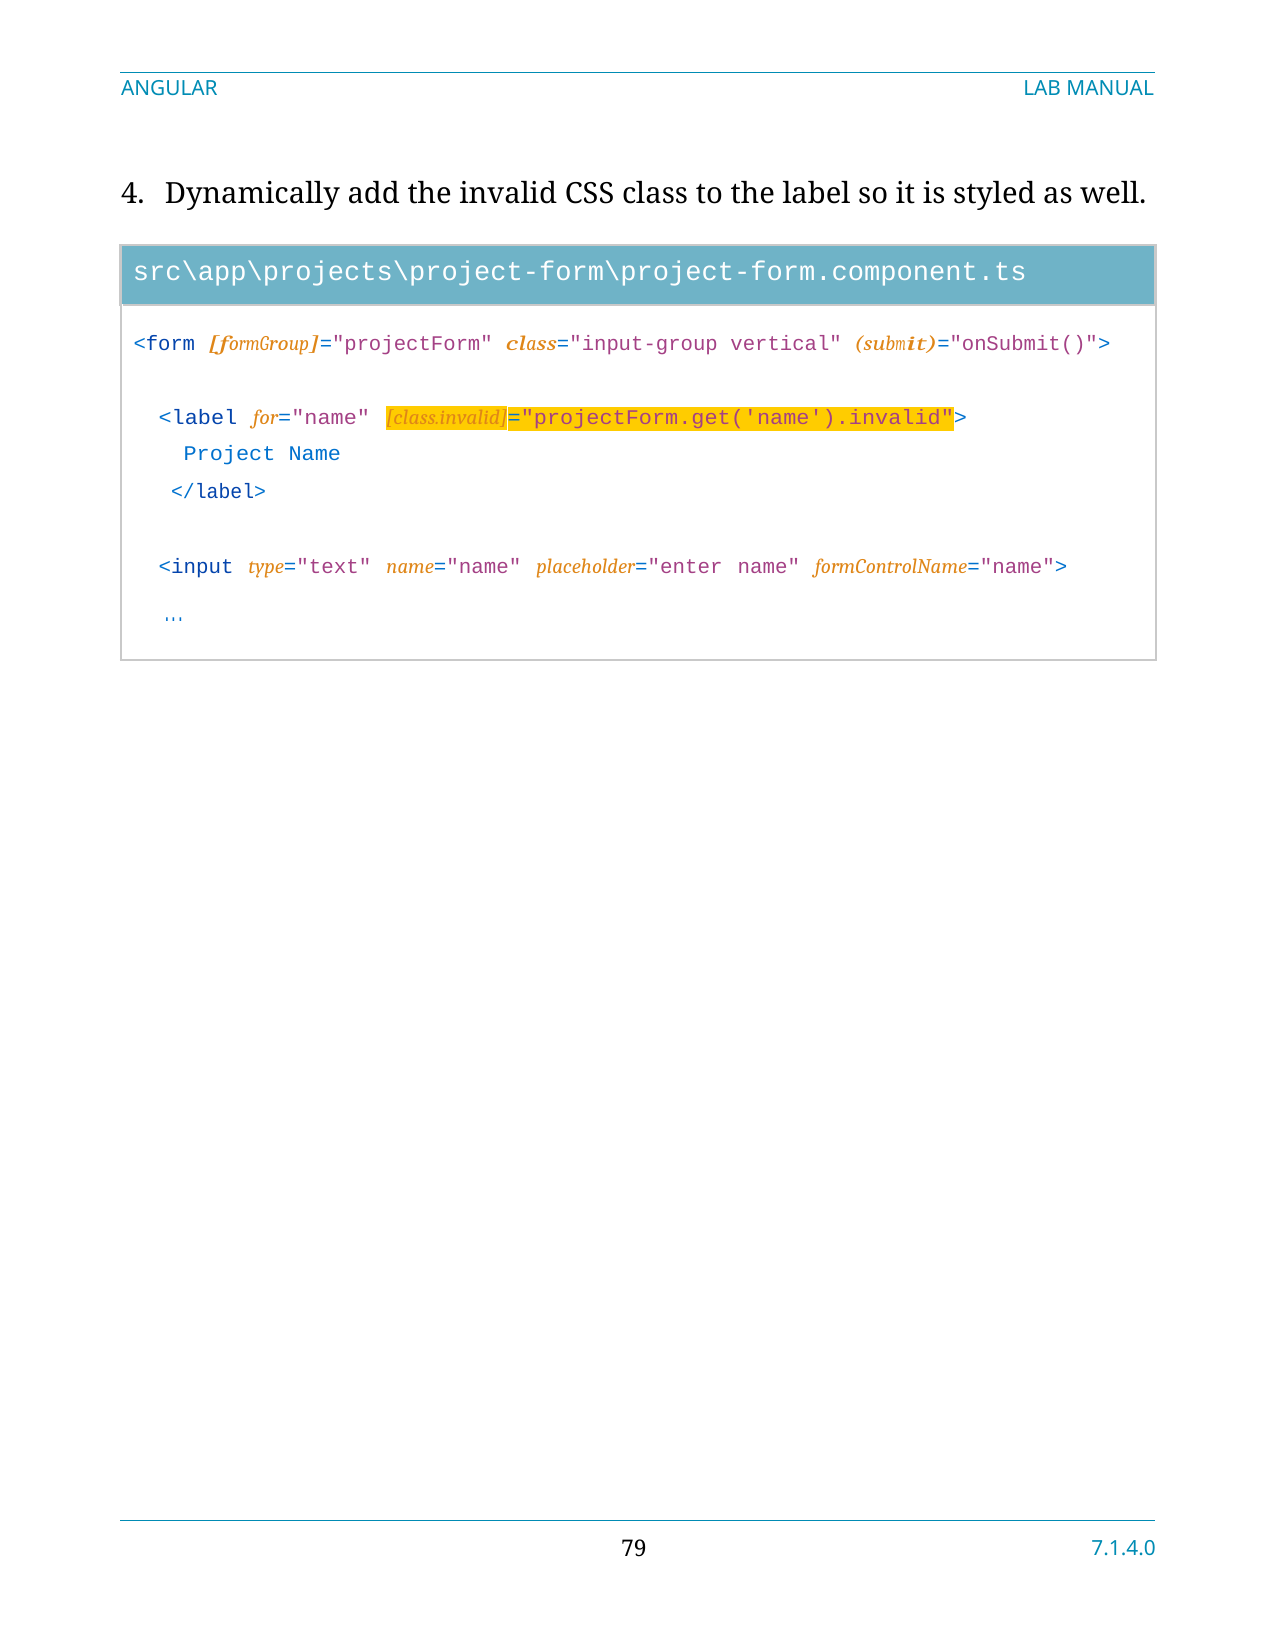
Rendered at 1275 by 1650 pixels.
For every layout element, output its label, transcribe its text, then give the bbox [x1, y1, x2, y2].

table_cell <form [formGroup]="projectForm" class="input-group vertical" (submit)="onSubmit()"> <label for="name" [class.invalid]="projectForm.get('name').invalid"> Project Name </label> <input type="text" name="name" placeholder="enter name" formControlName="name"> ... [122, 305, 1155, 659]
list Dynamically add the invalid CSS class to the label so it is styled as well. [121, 172, 1198, 212]
table_header src\app\projects\project-form\project-form.component.ts [122, 246, 1154, 304]
